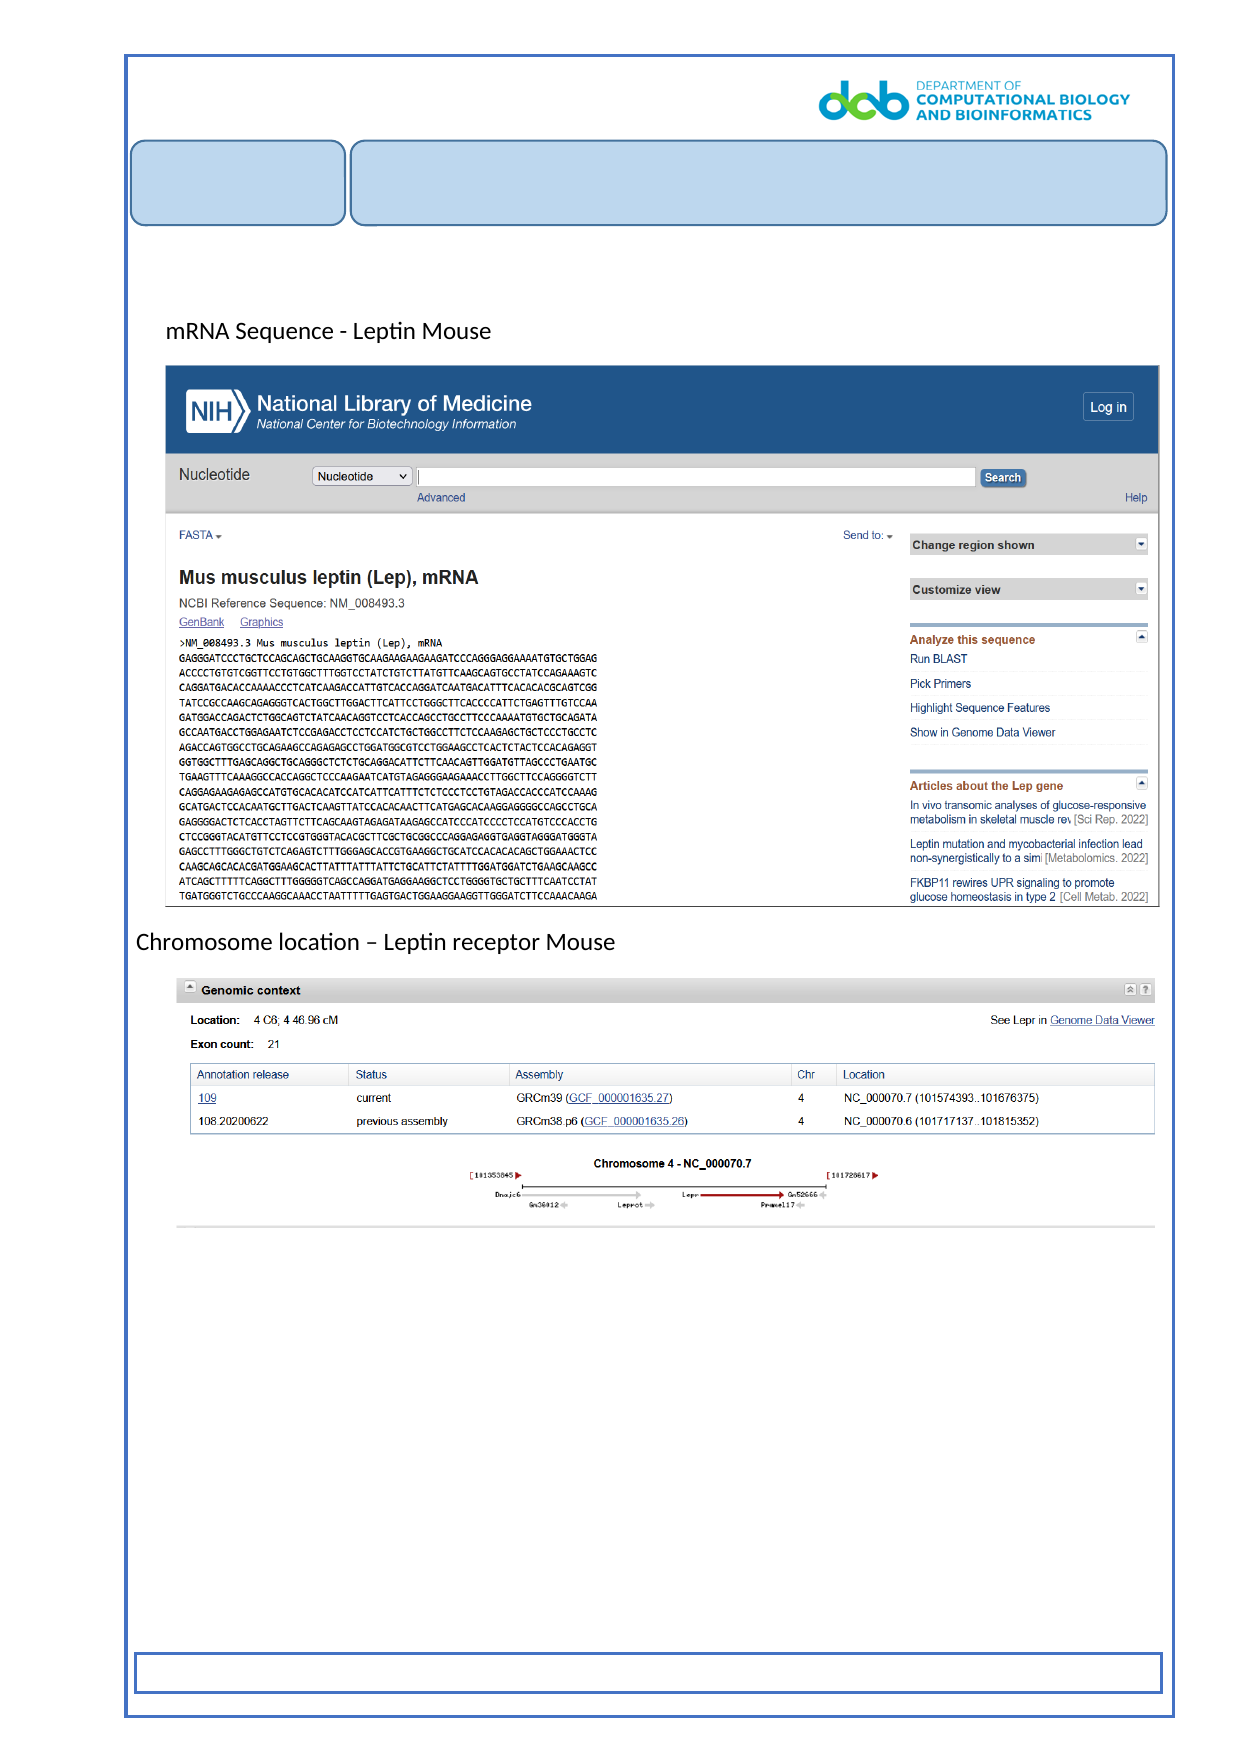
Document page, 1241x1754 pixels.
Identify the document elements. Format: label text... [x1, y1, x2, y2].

text mRNA Sequence - Leptin Mouse [136, 315, 1163, 346]
picture [165, 365, 1160, 907]
text Chromosome location – Leptin receptor Mouse [136, 926, 1163, 956]
picture [165, 975, 1159, 1228]
